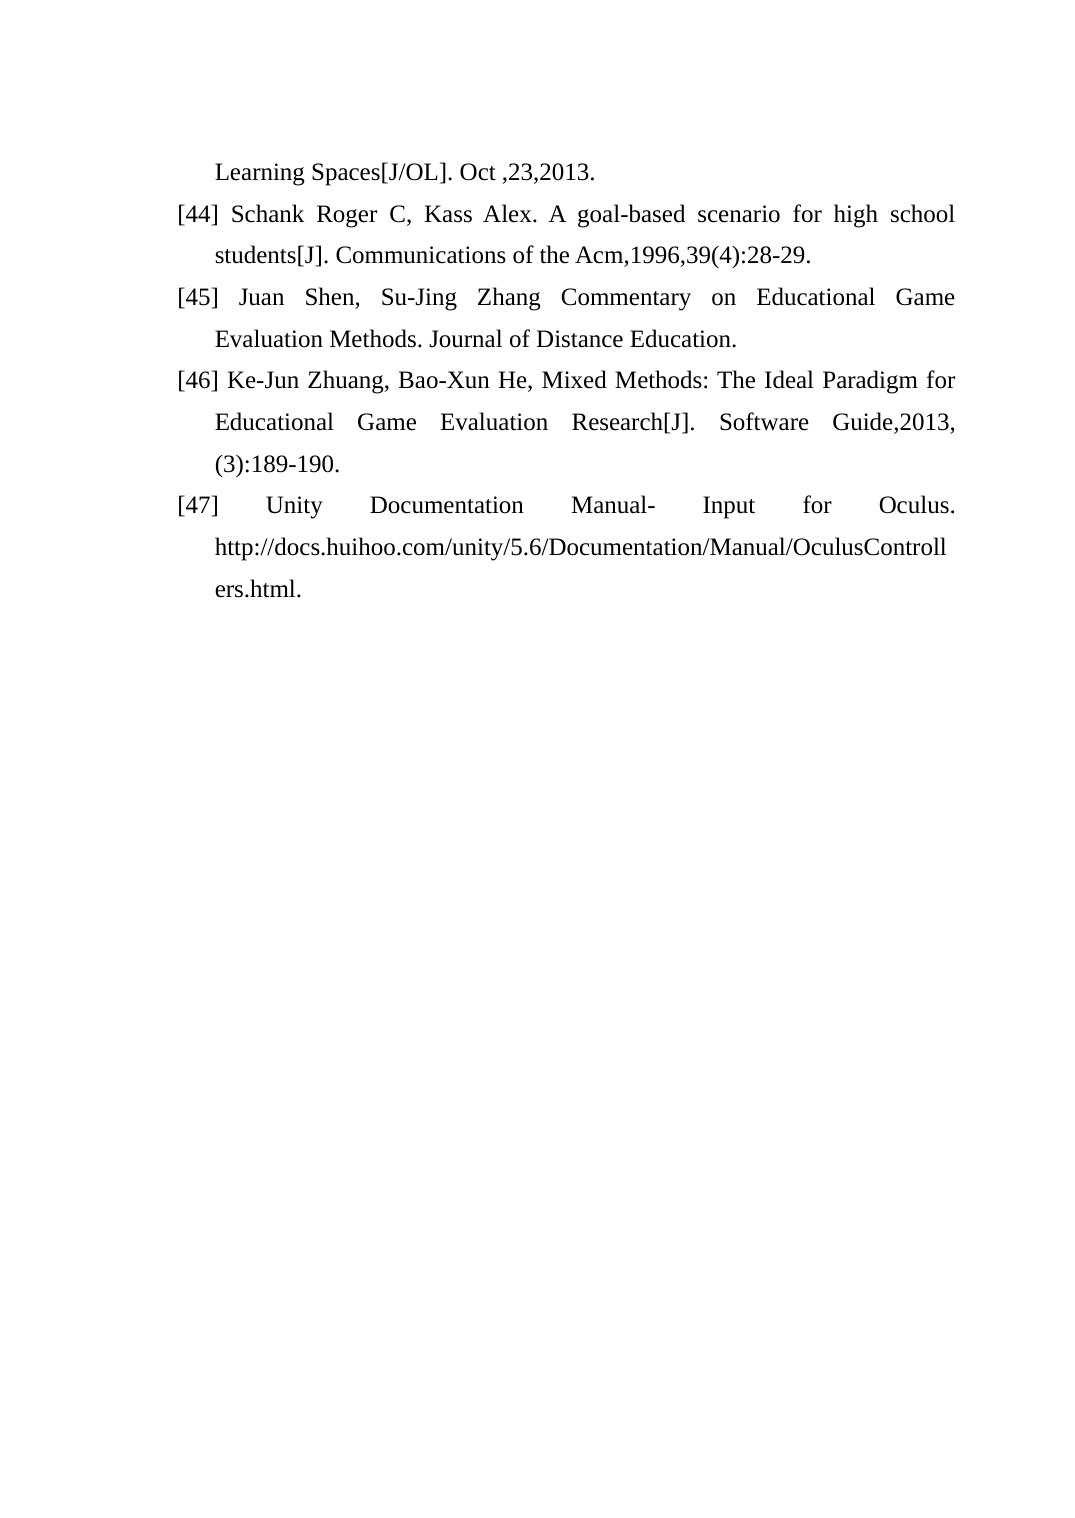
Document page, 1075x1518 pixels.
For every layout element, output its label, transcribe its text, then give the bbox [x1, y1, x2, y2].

text [46] Ke-Jun Zhuang, Bao-Xun He, Mixed Methods: The Ideal Paradigm for Educational Game Evaluation Research[J]. Software Guide,2013, (3):189-190. [177, 355, 956, 480]
text [44] Schank Roger C, Kass Alex. A goal-based scenario for high school students[J]. Communications of the Acm,1996,39(4):28-29. [177, 189, 956, 272]
text [47] Unity Documentation Manual- Input for Oculus. http://docs.huihoo.com/unity/5.6/Documentation/Manual/OculusControllers.html. [177, 480, 956, 605]
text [177, 147, 956, 189]
text [45] Juan Shen, Su-Jing Zhang Commentary on Educational Game Evaluation Methods. Journal of Distance Education. [177, 272, 956, 355]
